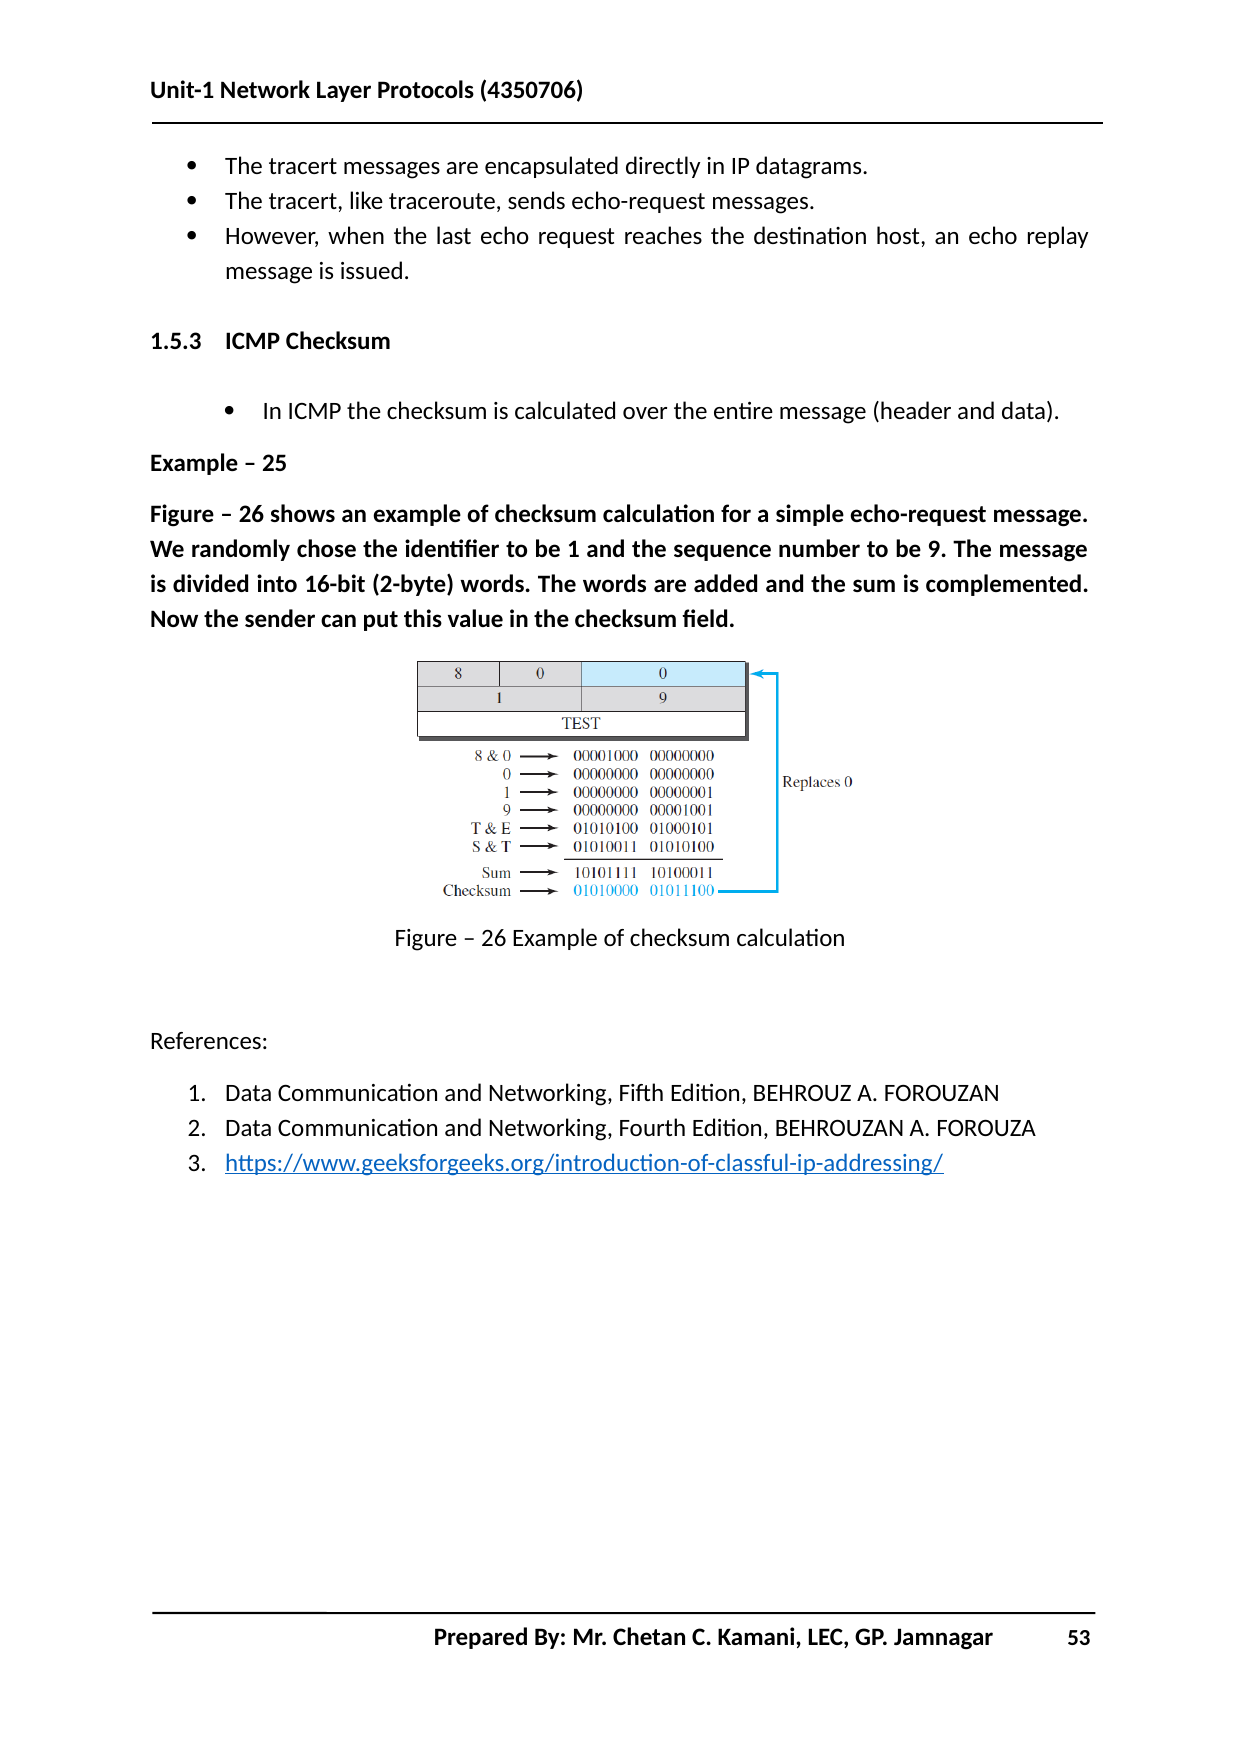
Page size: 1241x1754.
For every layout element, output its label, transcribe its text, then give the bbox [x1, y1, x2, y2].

list The tracert messages are encapsulated directly in IP datagrams. [187, 150, 1090, 181]
text Figure – 26 Example of checksum calculation [150, 922, 1090, 952]
text Example – 25 [150, 447, 1090, 477]
list https://www.geeksforgeeks.org/introduction-of-classful-ip-addressing/ [187, 1147, 1090, 1177]
list Data Communication and Networking, Fourth Edition, BEHROUZAN A. FOROUZA [187, 1112, 1090, 1142]
text References: [150, 1025, 1090, 1056]
list The tracert, like traceroute, sends echo-request messages. [187, 185, 1090, 216]
list ICMP Checksum [150, 325, 1090, 356]
picture [373, 655, 868, 901]
text Figure – 26 shows an example of checksum calculation for a simple echo-request message. We randomly chose the identifier to be 1 and the sequence number to be 9. The message is divided into 16-bit (2-byte) words. The words are added and the sum is complemented. Now the sender can put this value in the checksum field. [150, 498, 1090, 634]
list In ICMP the checksum is calculated over the entire message (header and data). [225, 395, 1090, 426]
list However, when the last echo request reaches the destination host, an echo replay message is issued. [187, 220, 1090, 286]
list Data Communication and Networking, Fifth Edition, BEHROUZ A. FOROUZAN [187, 1077, 1090, 1107]
